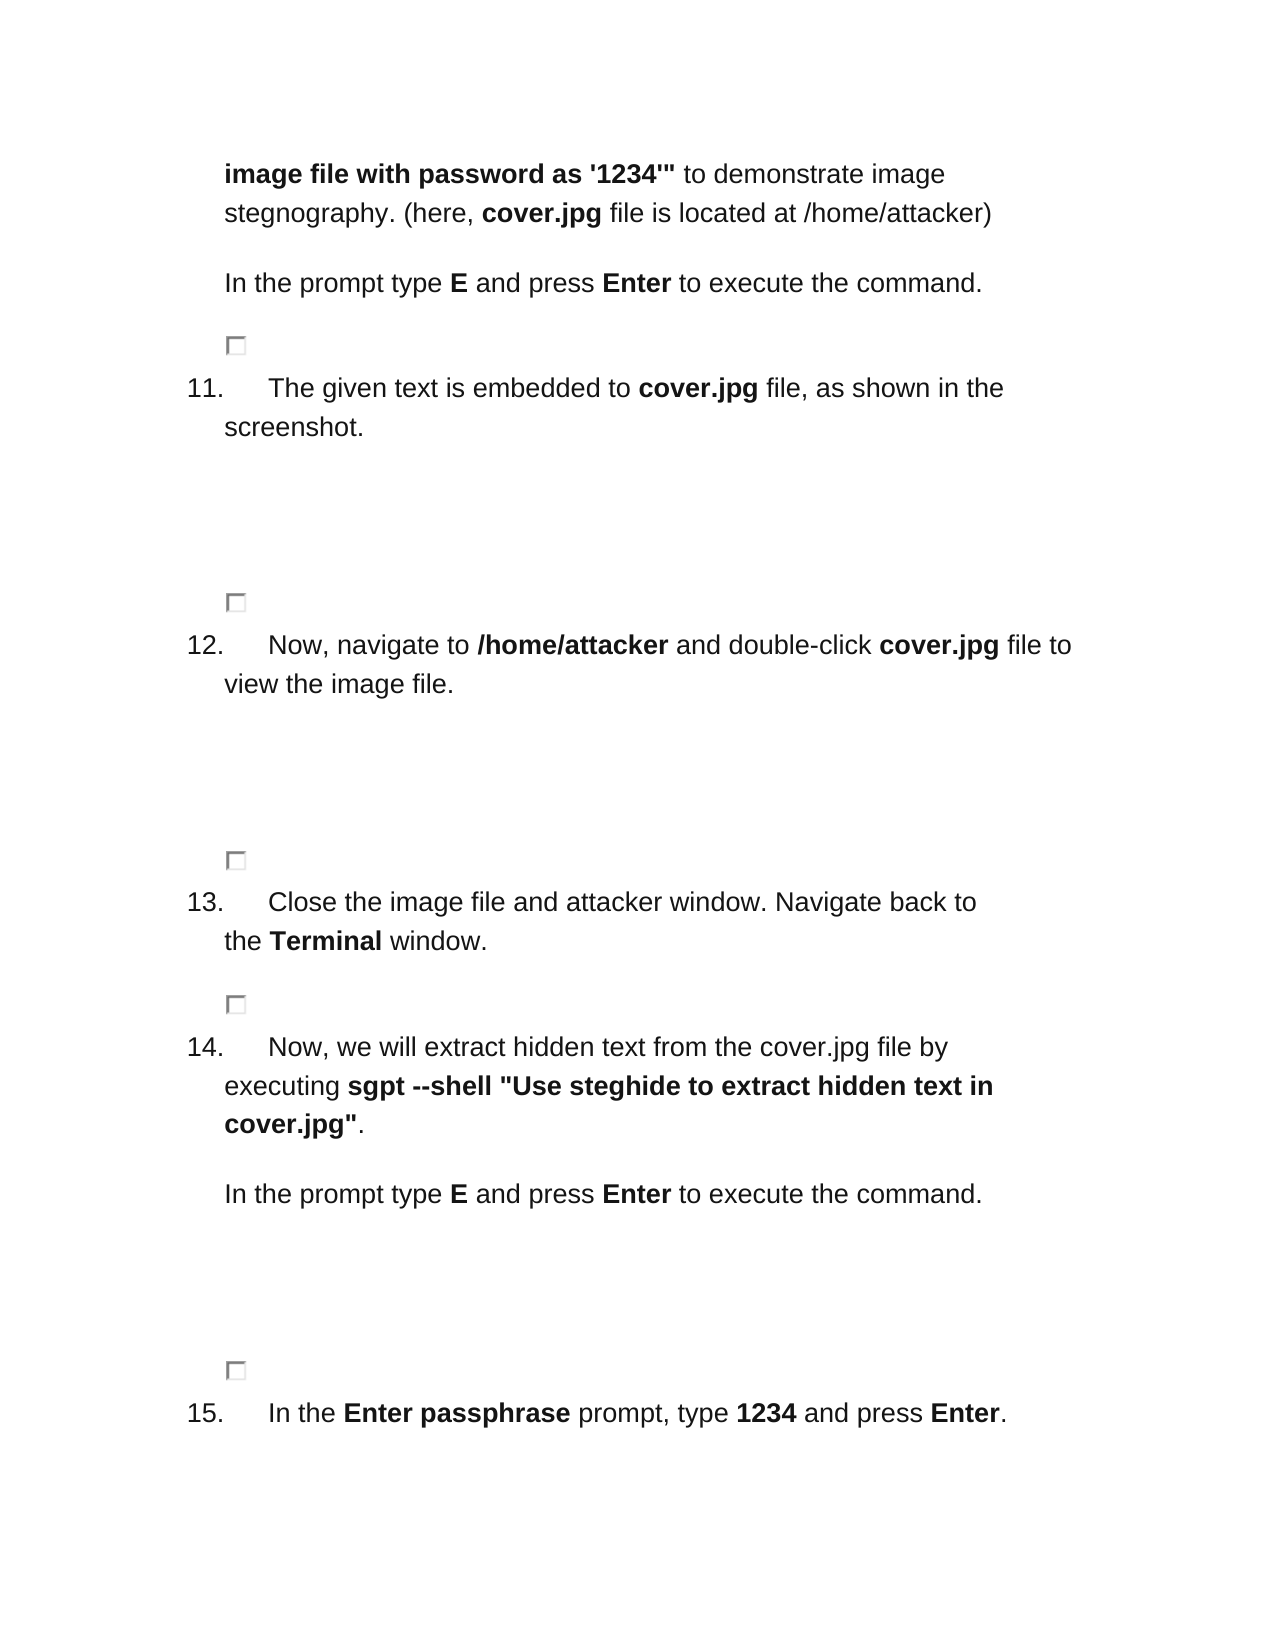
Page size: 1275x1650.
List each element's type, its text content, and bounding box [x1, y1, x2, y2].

list Now, navigate to /home/attacker and double-click cover.jpg file to view the image file. [187, 586, 1094, 699]
text In the prompt type E and press Enter to execute the command. [224, 1171, 1094, 1210]
list In the Enter passphrase prompt, type 1234 and press Enter. [187, 1354, 1094, 1428]
text In the prompt type E and press Enter to execute the command. [224, 259, 1094, 298]
list Close the image file and attacker window. Navigate back to the Terminal window. [187, 843, 1094, 957]
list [187, 150, 1094, 228]
list Now, we will extract hidden text from the cover.jpg file by executing sgpt --shell "Use steghide to extract hidden text in cover.jpg". [187, 988, 1094, 1140]
list The given text is embedded to cover.jpg file, as shown in the screenshot. [187, 329, 1094, 442]
